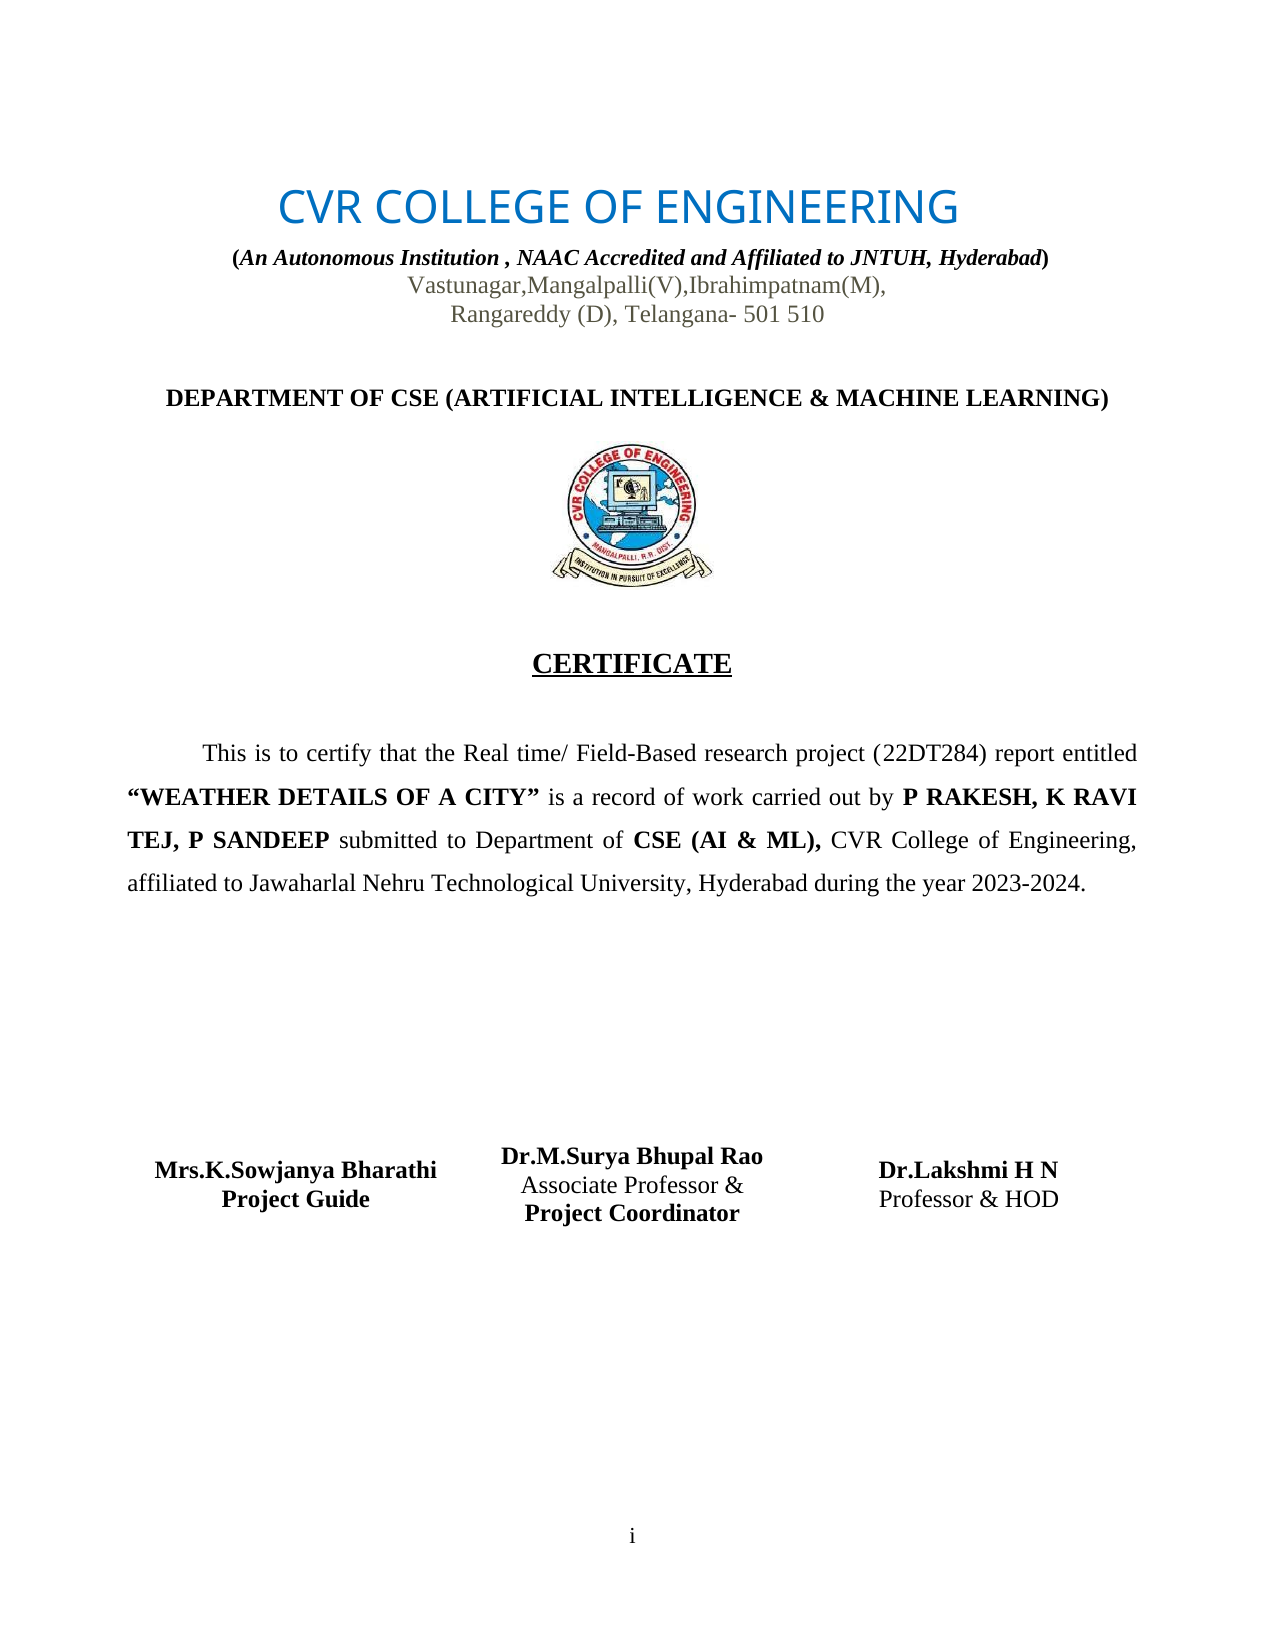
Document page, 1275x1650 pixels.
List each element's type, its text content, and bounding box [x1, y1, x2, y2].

text This is to certify that the Real time/ Field-Based research project (22DT284) report entitled “WEATHER DETAILS OF A CITY” is a record of work carried out by P RAKESH, K RAVI TEJ, P SANDEEP submitted to Department of CSE (AI & ML), CVR College of Engineering, affiliated to Jawaharlal Nehru Technological University, Hyderabad during the year 2023-2024. [127, 738, 1137, 897]
text (An Autonomous Institution , NAAC Accredited and Affiliated to JNTUH, Hyderabad) [138, 244, 1137, 271]
table_header Dr.Lakshmi H N Professor & HOD [800, 1141, 1137, 1227]
text CERTIFICATE [127, 646, 1137, 680]
table_header Mrs.K.Sowjanya Bharathi Project Guide [128, 1141, 464, 1227]
text Vastunagar,Mangalpalli(V),Ibrahimpatnam(M), Rangareddy (D), Telangana- 501 510 [329, 271, 946, 328]
picture [550, 441, 714, 590]
text DEPARTMENT OF CSE (ARTIFICIAL INTELLIGENCE & MACHINE LEARNING) [138, 383, 1137, 412]
table_header Dr.M.Surya Bhupal Rao Associate Professor & Project Coordinator [464, 1141, 800, 1227]
subtitle CVR COLLEGE OF ENGINEERING [277, 175, 1137, 236]
